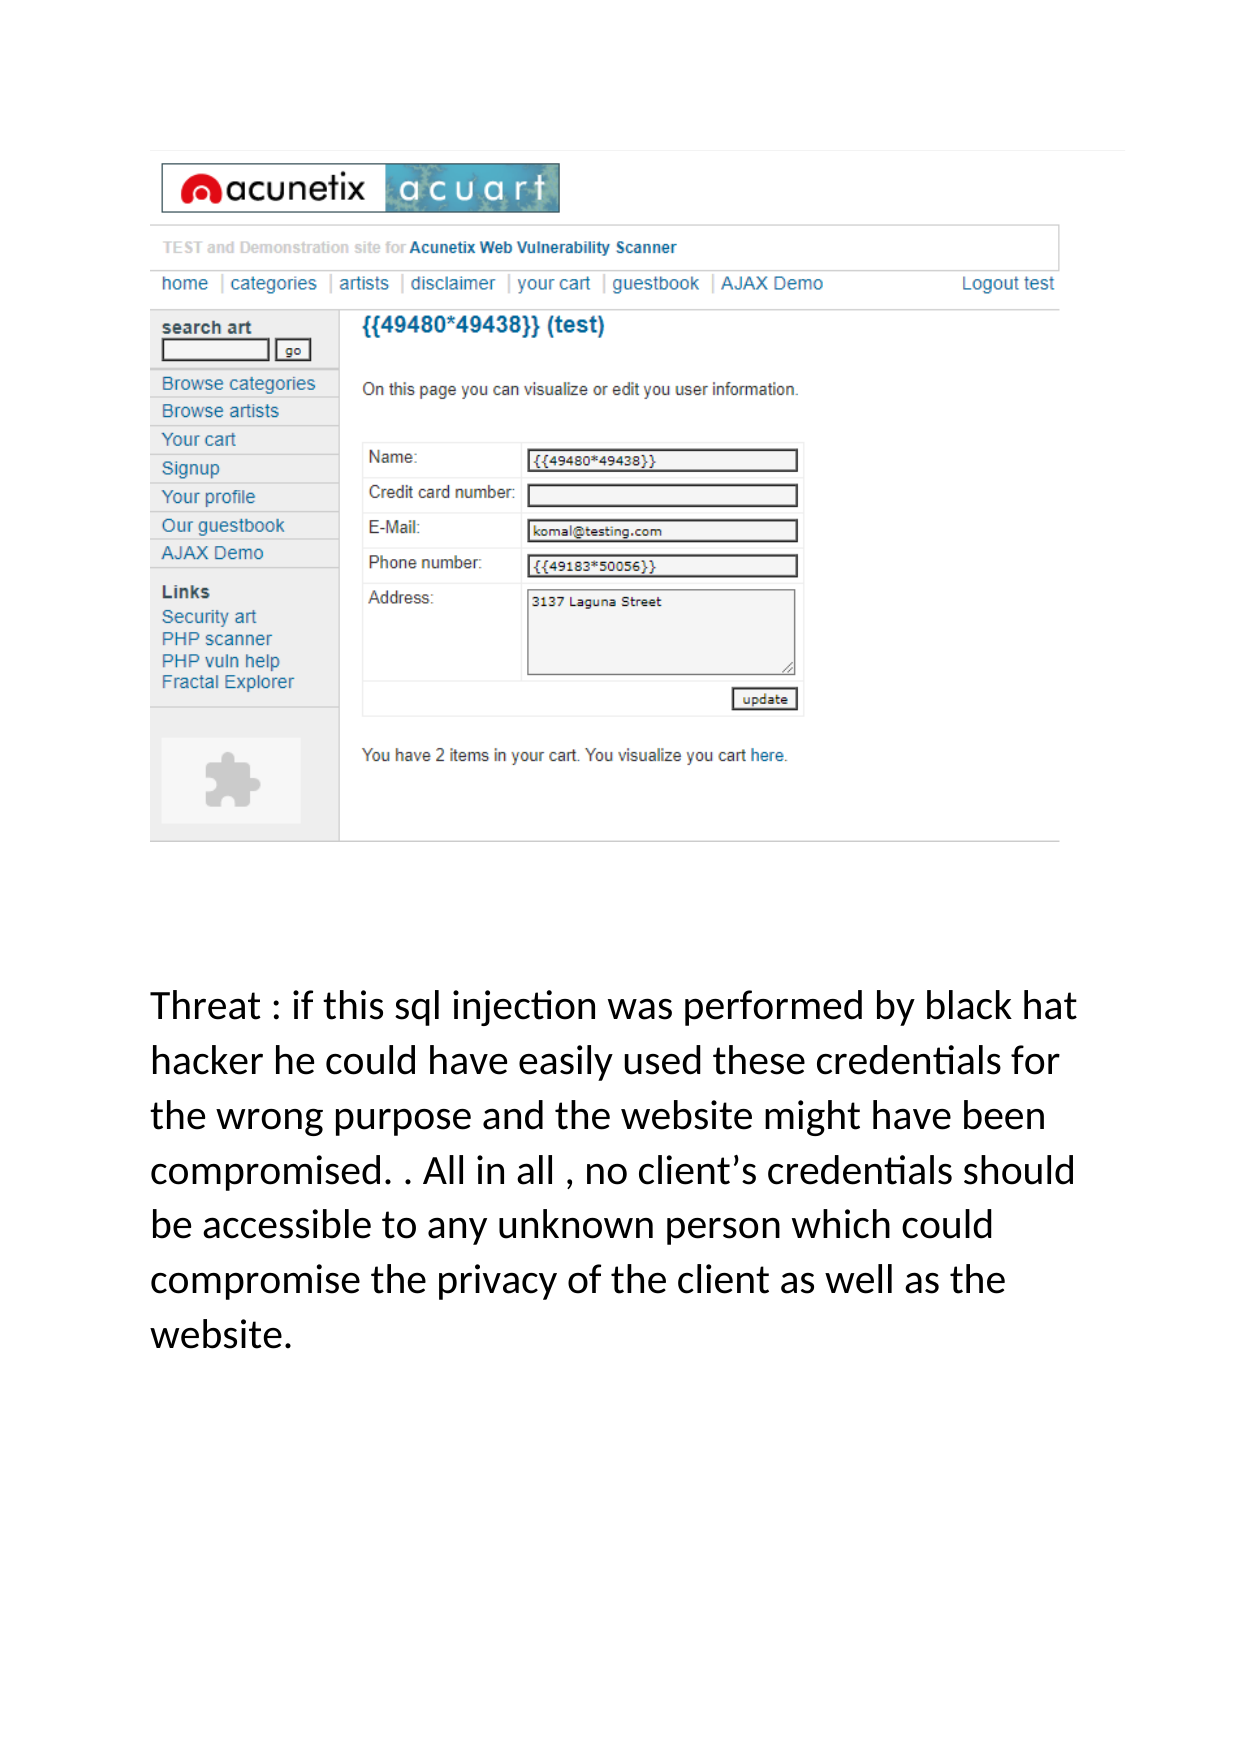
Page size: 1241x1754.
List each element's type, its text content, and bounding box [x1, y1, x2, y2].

picture [150, 150, 1125, 842]
text Threat : if this sql injection was performed by black hat hacker he could have easily used these credentials for the wrong purpose and the website might have been compromised. . All in all , no client’s credentials should be accessible to any unknown person which could compromise the privacy of the client as well as the website. [150, 979, 1090, 1359]
